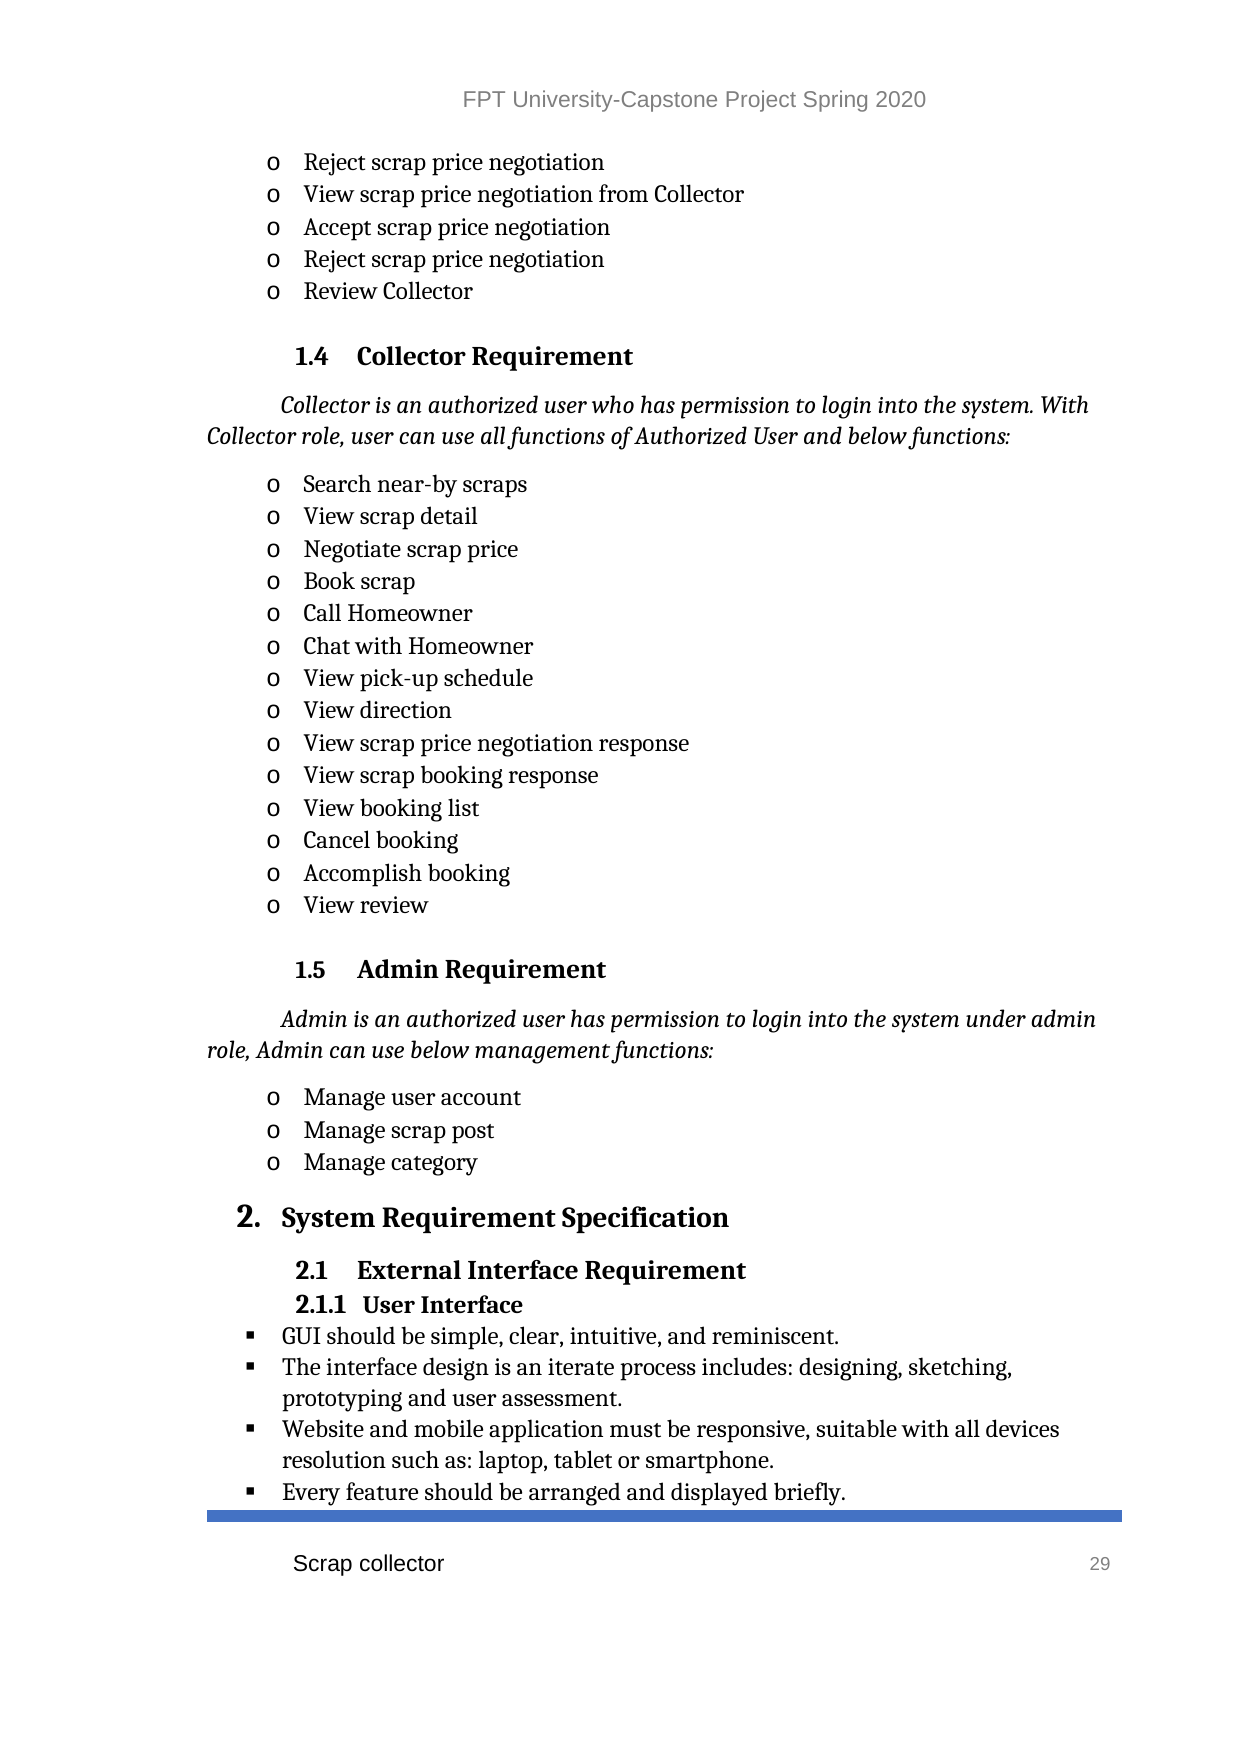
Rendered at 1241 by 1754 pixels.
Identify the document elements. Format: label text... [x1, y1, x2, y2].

text Collector is an authorized user who has permission to login into the system. With Collector role, user can use all functions of Authorized User and below functions: [207, 391, 1122, 451]
list Website and mobile application must be responsive, suitable with all devices resolution such as: laptop, tablet or smartphone. [244, 1415, 1122, 1475]
list Review Collector [266, 277, 1122, 307]
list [266, 180, 1122, 210]
list Accept scrap price negotiation [266, 212, 1122, 242]
list Every feature should be arranged and displayed briefly. [244, 1477, 1122, 1506]
list Manage scrap post [266, 1116, 1122, 1146]
list The interface design is an iterate process includes: designing, sketching, prototyping and user assessment. [244, 1353, 1122, 1413]
list Reject scrap price negotiation [266, 148, 1122, 178]
list Admin Requirement [295, 954, 1122, 985]
list Call Homeowner [266, 599, 1122, 629]
list GUI should be simple, clear, intuitive, and reminiscent. [244, 1322, 1122, 1351]
list Cancel booking [266, 826, 1122, 856]
list View scrap detail [266, 502, 1122, 532]
list Manage category [266, 1148, 1122, 1178]
list View review [266, 891, 1122, 921]
list View pick-up schedule [266, 664, 1122, 694]
list Chat with Homeowner [266, 632, 1122, 662]
list Manage user account [266, 1083, 1122, 1113]
text Admin is an authorized user has permission to login into the system under admin role, Admin can use below management functions: [207, 1004, 1122, 1064]
list Accomplish booking [266, 858, 1122, 888]
list Collector Requirement [295, 341, 1122, 372]
list View scrap price negotiation response [266, 729, 1122, 759]
list Book scrap [266, 567, 1122, 597]
list View booking list [266, 794, 1122, 824]
list User Interface [295, 1289, 1122, 1320]
list View scrap booking response [266, 761, 1122, 791]
list External Interface Requirement [295, 1255, 1122, 1286]
subtitle System Requirement Specification [236, 1197, 1122, 1235]
list Negotiate scrap price [266, 534, 1122, 564]
list Reject scrap price negotiation [266, 245, 1122, 275]
list Search near-by scraps [266, 470, 1122, 500]
list View direction [266, 696, 1122, 726]
